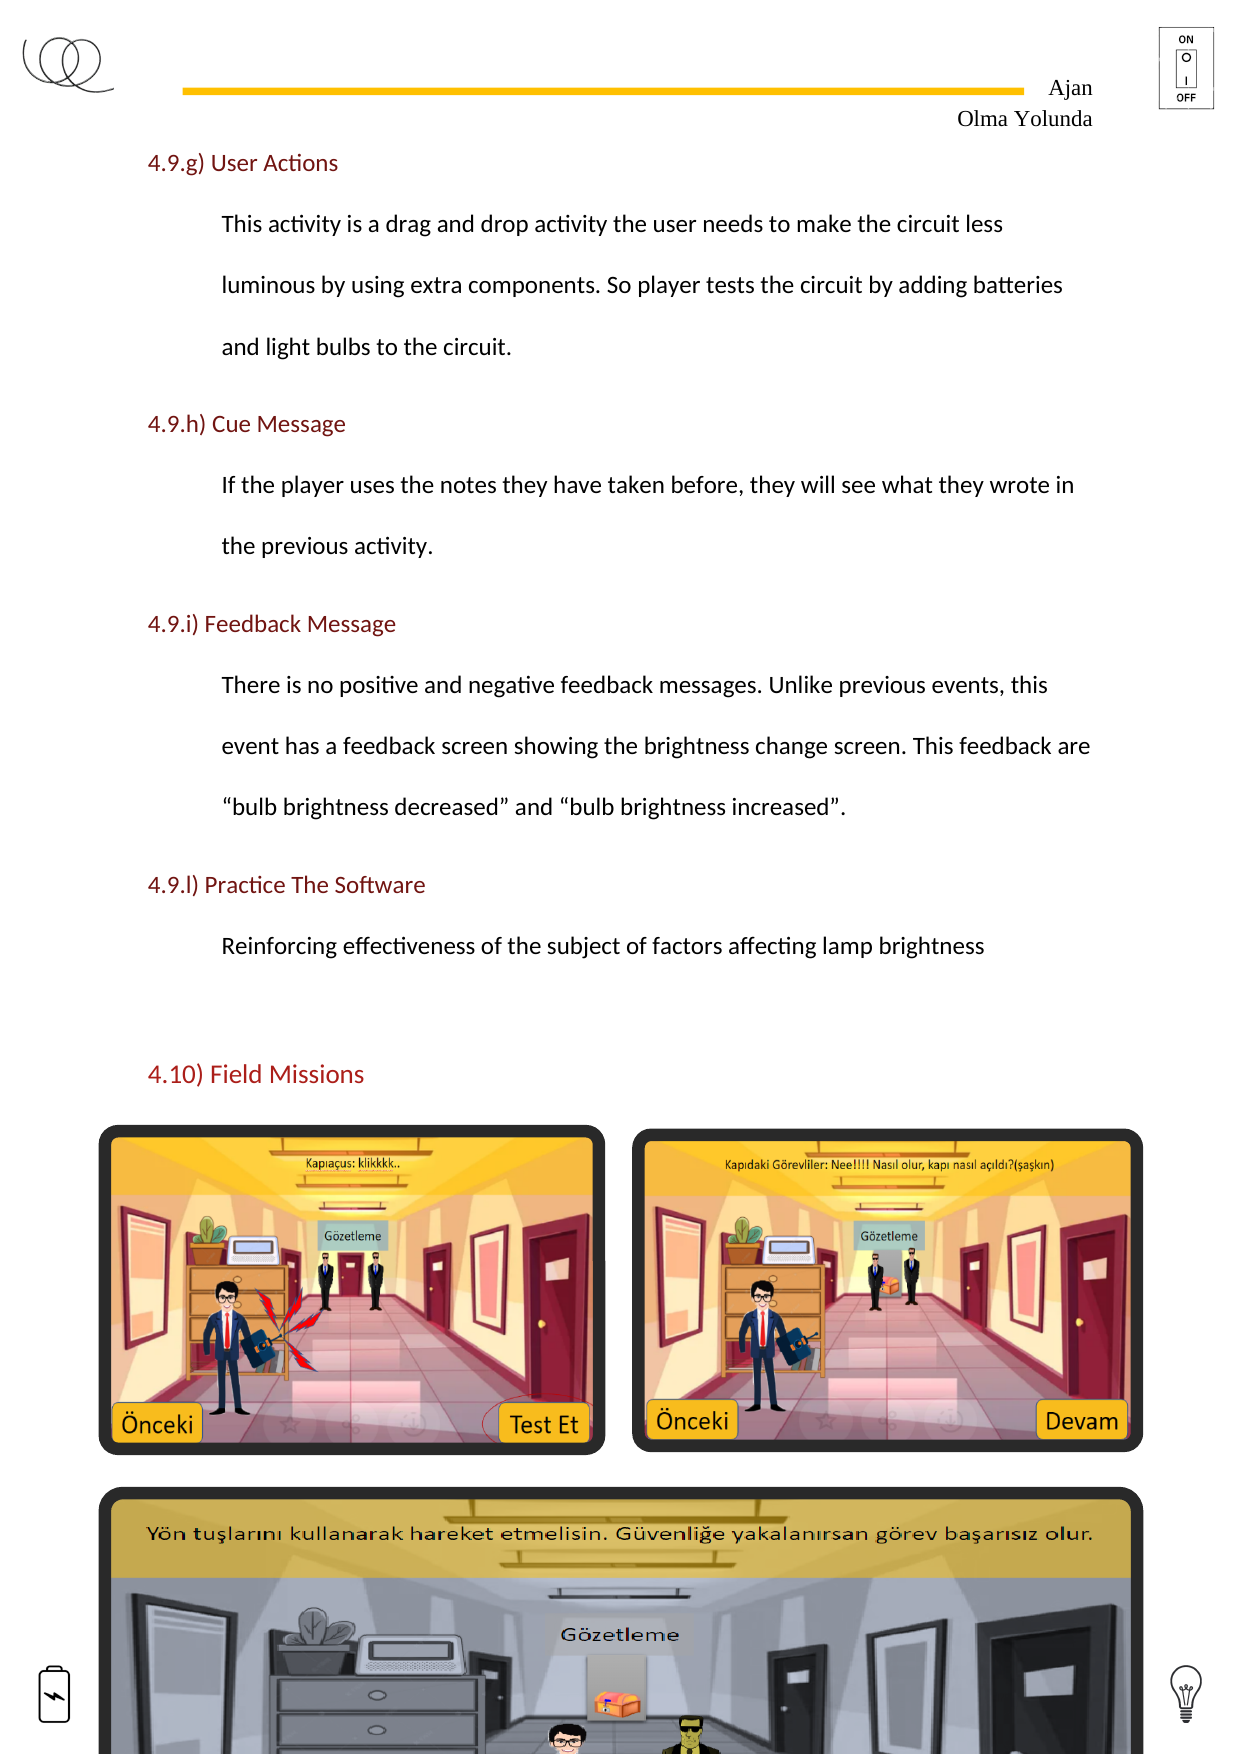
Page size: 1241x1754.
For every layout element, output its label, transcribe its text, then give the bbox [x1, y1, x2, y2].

picture [645, 1142, 1130, 1439]
subtitle 4.9.i) Feedback Message [148, 608, 1093, 639]
subtitle 4.10) Field Missions [148, 1057, 1093, 1090]
text There is no positive and negative feedback messages. Unlike previous events, this event has a feedback screen showing the brightness change screen. This feedback are “bulb brightness decreased” and “bulb brightness increased”. [221, 669, 1093, 822]
subtitle 4.9.h) Cue Message [148, 408, 1093, 439]
subtitle 4.9.g) User Actions [148, 148, 1093, 178]
picture [112, 1138, 592, 1442]
text If the player uses the notes they have taken before, they will see what they wrote in the previous activity. [221, 469, 1093, 561]
picture [1140, 21, 1237, 125]
picture [112, 1500, 1130, 1754]
text This activity is a drag and drop activity the user needs to make the circuit less luminous by using extra components. So player tests the circuit by adding batteries and light bulbs to the circuit. [221, 209, 1093, 361]
picture [1144, 1652, 1229, 1737]
subtitle 4.9.l) Practice The Software [148, 869, 1093, 899]
picture [11, 32, 114, 105]
text Reinforcing effectiveness of the subject of factors affecting lamp brightness [148, 930, 1093, 961]
picture [1, 1641, 98, 1748]
